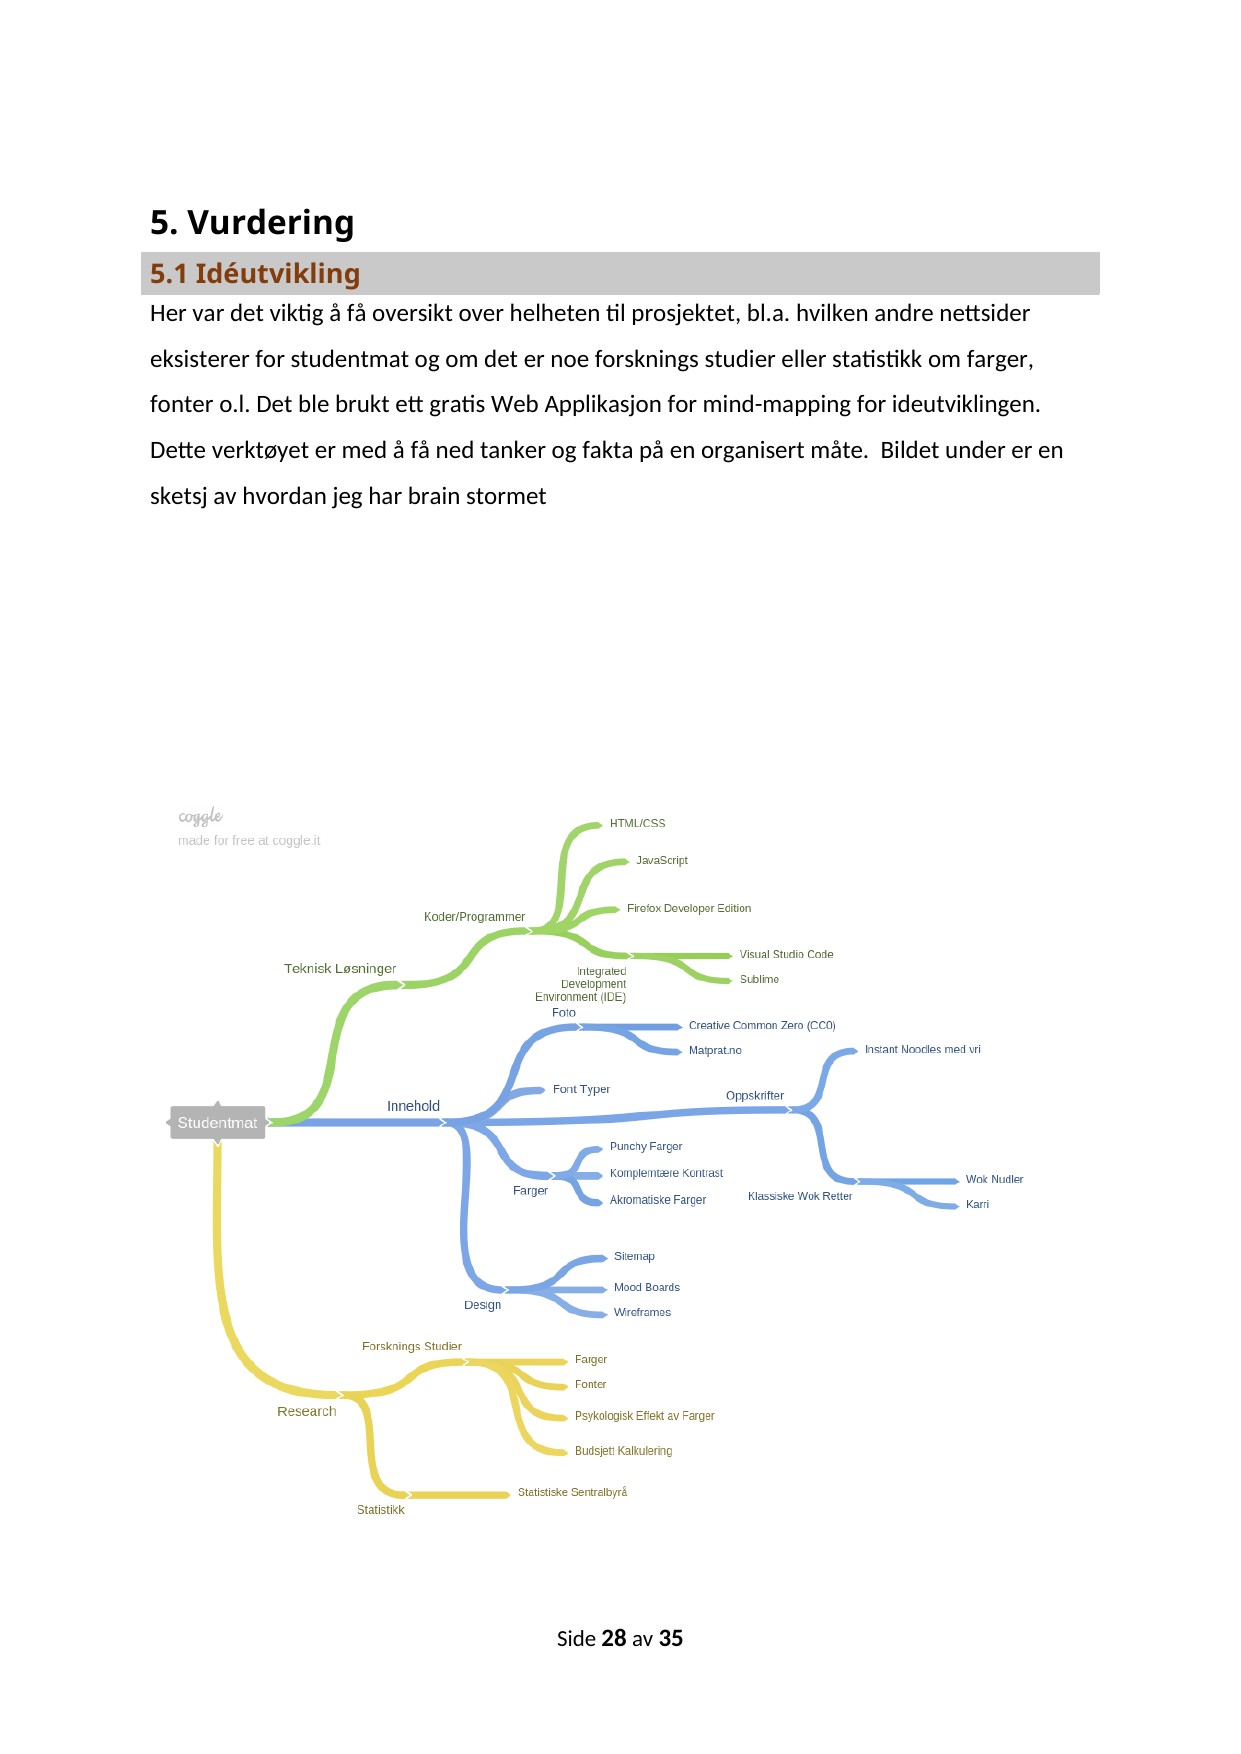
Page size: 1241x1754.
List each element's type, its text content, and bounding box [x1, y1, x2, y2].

subtitle 5.1 Idéutvikling [142, 253, 1099, 294]
subtitle 5. Vurdering [150, 150, 1090, 244]
picture [150, 792, 1089, 1539]
text Her var det viktig å få oversikt over helheten til prosjektet, bl.a. hvilken andre nettsider eksisterer for studentmat og om det er noe forsknings studier eller statistikk om farger, fonter o.l. Det ble brukt ett gratis Web Applikasjon for mind-mapping for ideutviklingen. Dette verktøyet er med å få ned tanker og fakta på en organisert måte. Bildet under er en sketsj av hvordan jeg har brain stormet [150, 297, 1090, 511]
